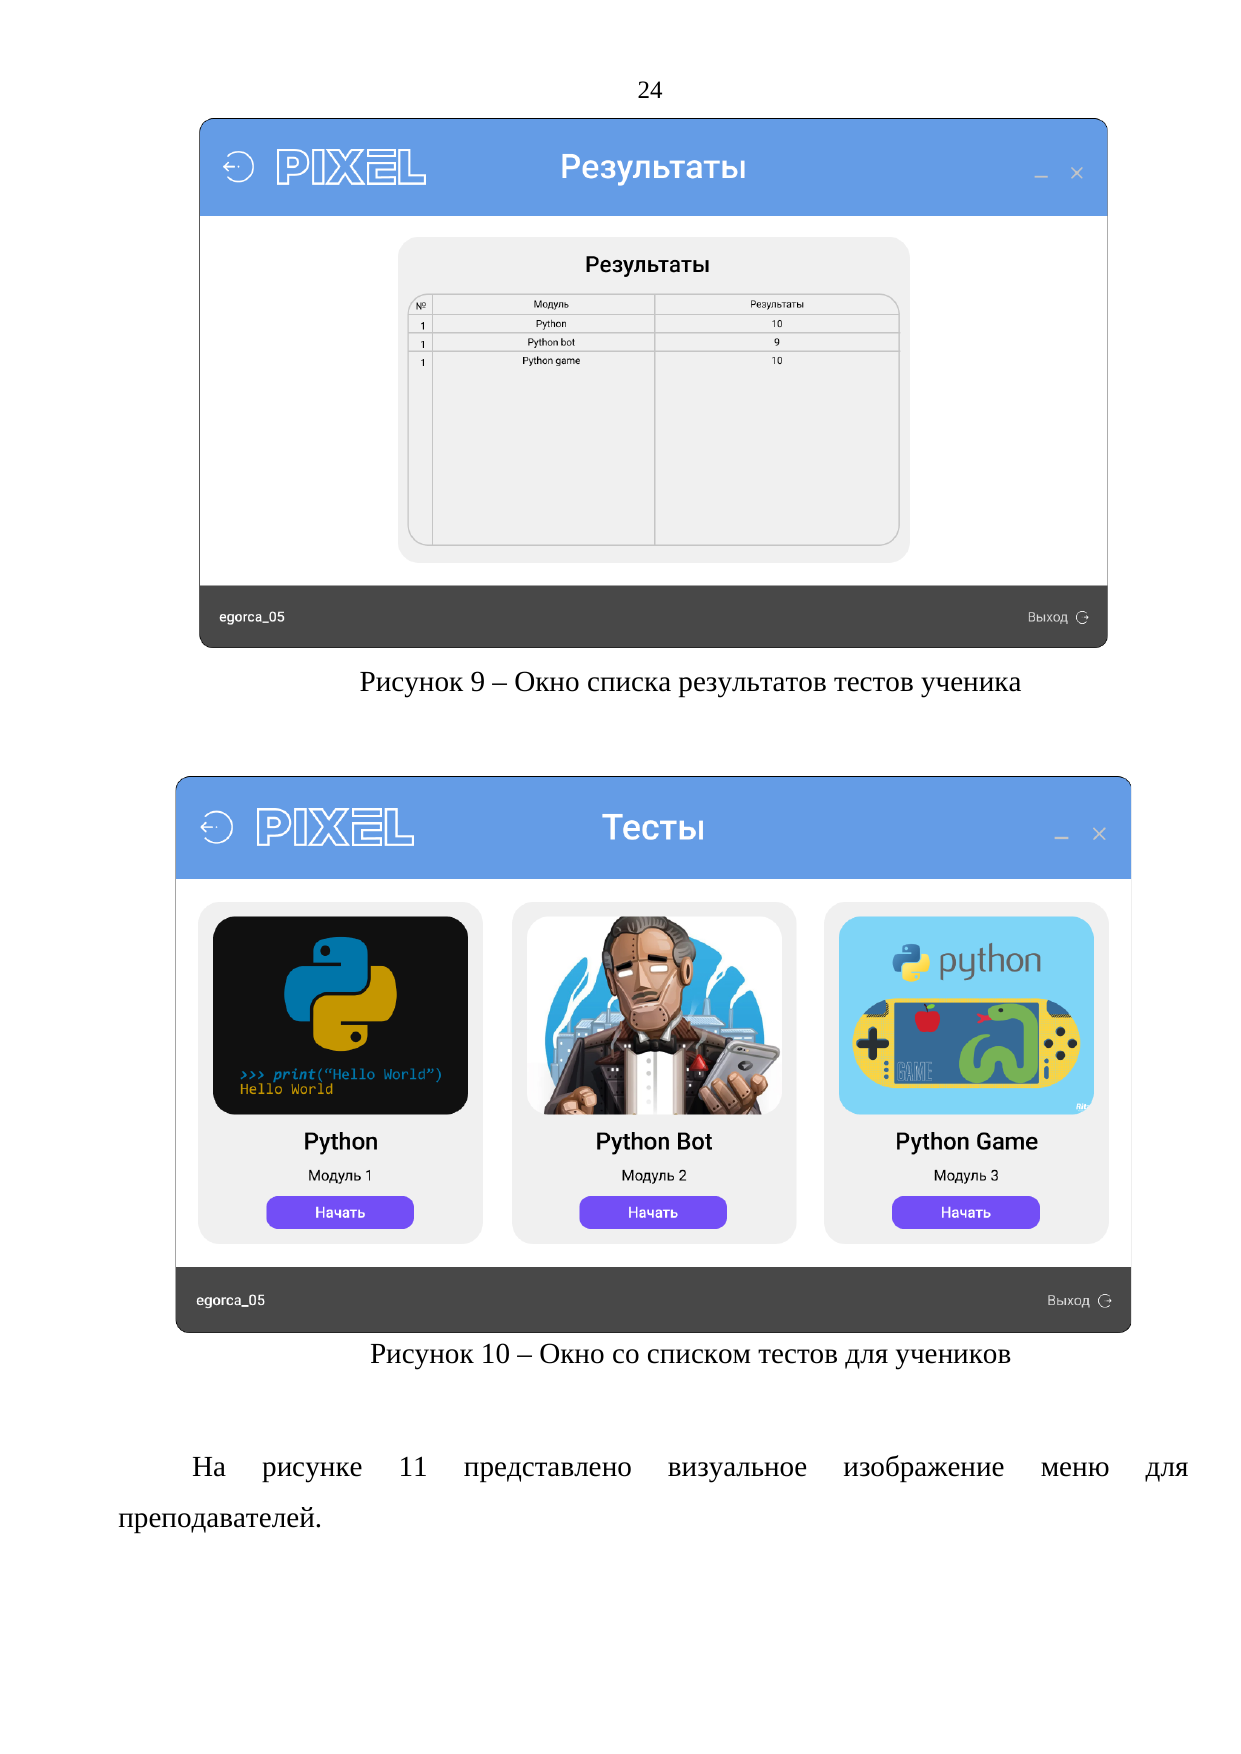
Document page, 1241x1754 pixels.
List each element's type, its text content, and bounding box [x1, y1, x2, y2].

picture [199, 118, 1108, 648]
text Рисунок 9 – Окно списка результатов тестов ученика [118, 664, 1189, 698]
text Рисунок 10 – Окно со списком тестов для учеников [118, 1337, 1189, 1370]
text На рисунке 11 представлено визуальное изображение меню для преподавателей. [118, 1449, 1189, 1533]
picture [175, 776, 1132, 1333]
